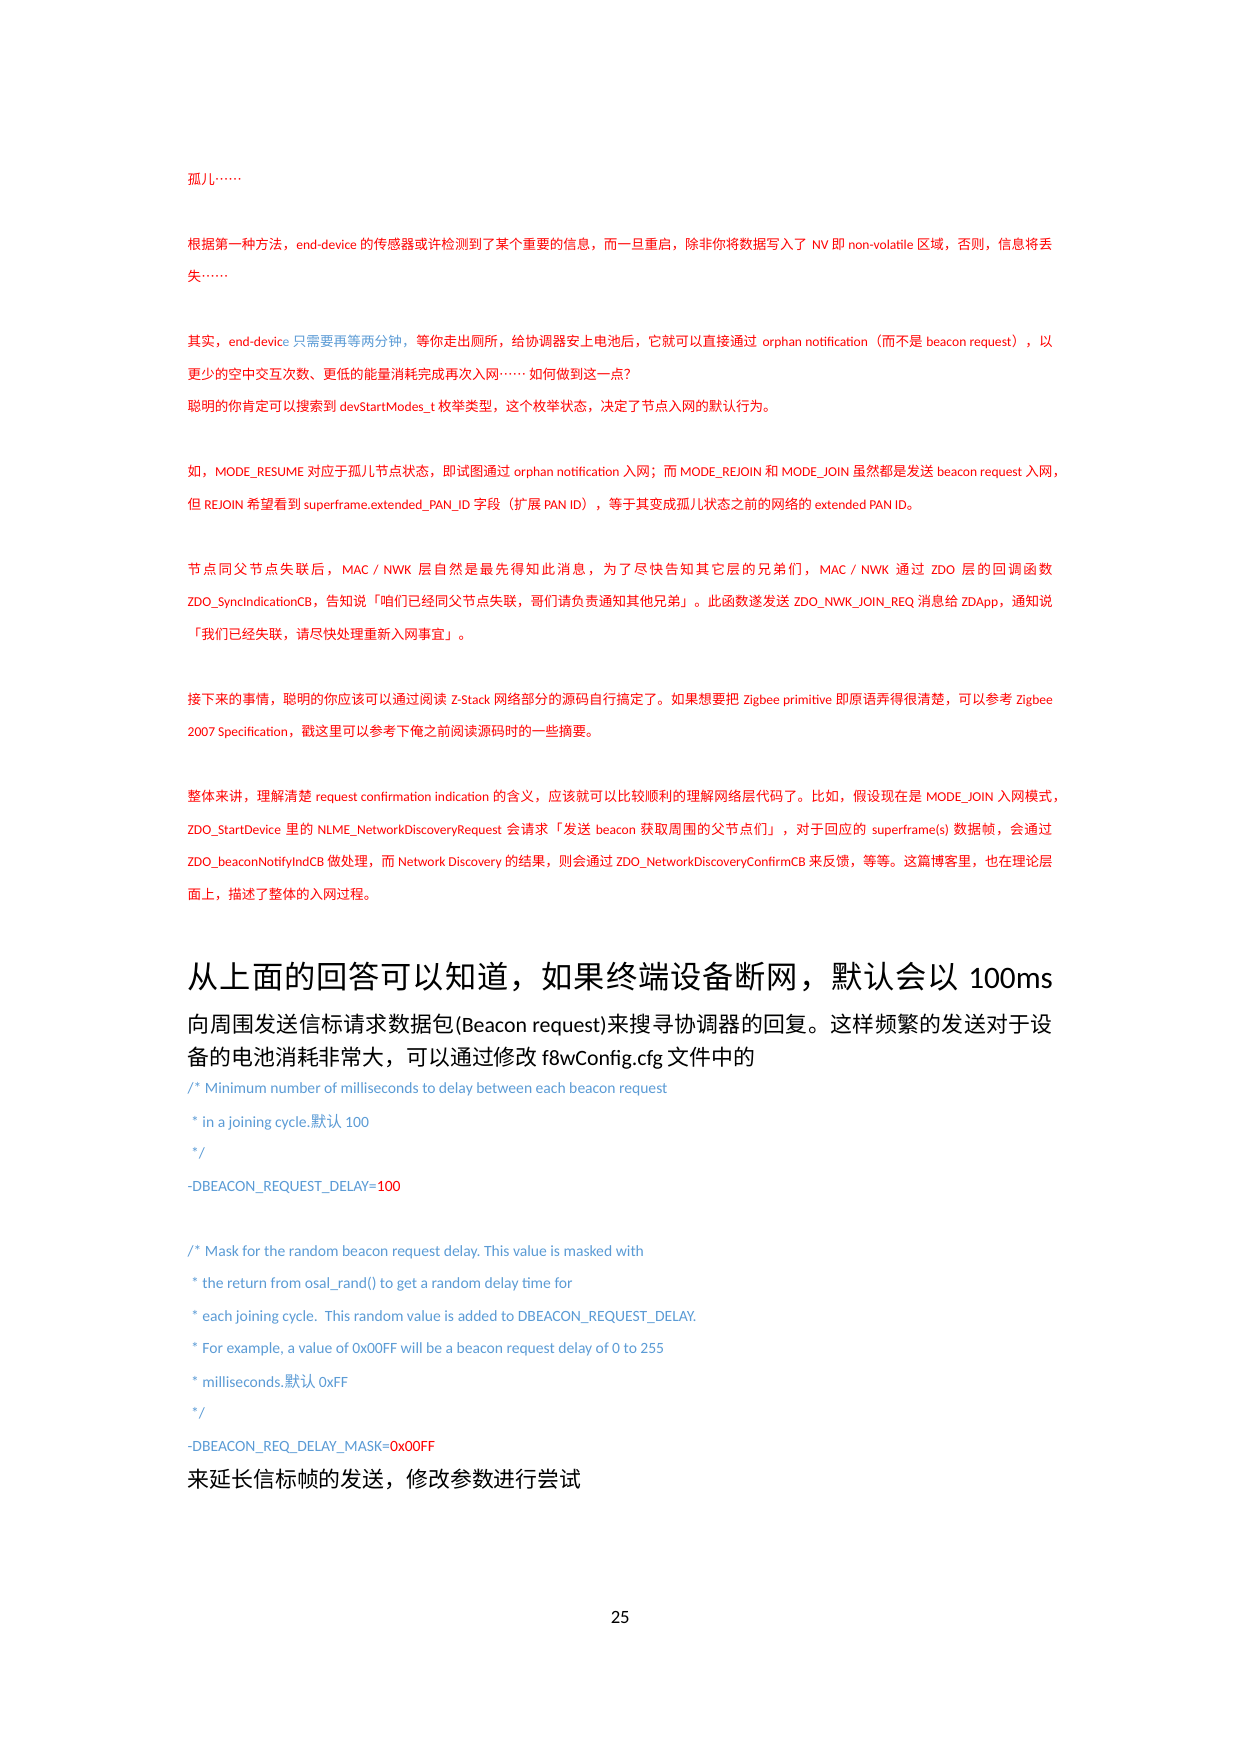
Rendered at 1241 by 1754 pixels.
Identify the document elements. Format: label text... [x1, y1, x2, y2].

text -DBEACON_REQUEST_DELAY=100 [187, 1169, 1053, 1202]
text 接下来的事情，聪明的你应该可以通过阅读 Z-Stack 网络部分的源码自行搞定了。如果想要把 Zigbee primitive 即原语弄得很清楚，可以参考Zigbee 2007 Specification，戳这里可以参考下俺之前阅读源码时的一些摘要。 [187, 682, 1053, 747]
text /* Minimum number of milliseconds to delay between each beacon request [187, 1072, 1053, 1104]
text * For example, a value of 0x00FF will be a beacon request delay of 0 to 255 [187, 1332, 1053, 1364]
text */ [187, 1137, 1053, 1169]
text * the return from osal_rand() to get a random delay time for [187, 1267, 1053, 1299]
text 节点同父节点失联后，MAC / NWK 层自然是最先得知此消息，为了尽快告知其它层的兄弟们，MAC / NWK 通过 ZDO 层的回调函数 ZDO_SyncIndicationCB，告知说「咱们已经同父节点失联，哥们请负责通知其他兄弟」。此函数遂发送 ZDO_NWK_JOIN_REQ 消息给 ZDApp，通知说「我们已经失联，请尽快处理重新入网事宜」。 [187, 552, 1053, 649]
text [187, 162, 1053, 194]
text * milliseconds.默认0xFF [187, 1364, 1053, 1397]
text * each joining cycle. This random value is added to DBEACON_REQUEST_DELAY. [187, 1299, 1053, 1332]
text * in a joining cycle.默认100 [187, 1104, 1053, 1137]
text 其实，end-device 只需要再等两分钟，等你走出厕所，给协调器安上电池后，它就可以直接通过 orphan notification（而不是 beacon request），以更少的空中交互次数、更低的能量消耗完成再次入网…… 如何做到这一点？ [187, 324, 1053, 389]
text 聪明的你肯定可以搜索到 devStartModes_t 枚举类型，这个枚举状态，决定了节点入网的默认行为。 [187, 389, 1053, 422]
text */ [187, 1397, 1053, 1429]
text /* Mask for the random beacon request delay. This value is masked with [187, 1234, 1053, 1267]
text 从上面的回答可以知道，如果终端设备断网，默认会以100ms向周围发送信标请求数据包(Beacon request)来搜寻协调器的回复。这样频繁的发送对于设备的电池消耗非常大，可以通过修改f8wConfig.cfg文件中的 [187, 942, 1053, 1072]
text 如，MODE_RESUME 对应于孤儿节点状态，即试图通过 orphan notification 入网；而 MODE_REJOIN 和 MODE_JOIN 虽然都是发送 beacon request 入网，但 REJOIN 希望看到 superframe.extended_PAN_ID 字段（扩展 PAN ID），等于其变成孤儿状态之前的网络的 extended PAN ID。 [187, 454, 1053, 519]
text 根据第一种方法，end-device 的传感器或许检测到了某个重要的信息，而一旦重启，除非你将数据写入了 NV 即 non-volatile 区域，否则，信息将丢失…… [187, 227, 1053, 292]
text -DBEACON_REQ_DELAY_MASK=0x00FF [187, 1429, 1053, 1462]
text 来延长信标帧的发送，修改参数进行尝试 [187, 1462, 1053, 1494]
text 整体来讲，理解清楚 request confirmation indication 的含义，应该就可以比较顺利的理解网络层代码了。比如，假设现在是 MODE_JOIN 入网模式，ZDO_StartDevice 里的 NLME_NetworkDiscoveryRequest 会请求「发送 beacon 获取周围的父节点们」，对于回应的 superframe(s) 数据帧，会通过 ZDO_beaconNotifyIndCB 做处理，而 Network Discovery 的结果，则会通过 ZDO_NetworkDiscoveryConfirmCB 来反馈，等等。这篇博客里，也在理论层面上，描述了整体的入网过程。 [187, 779, 1053, 909]
